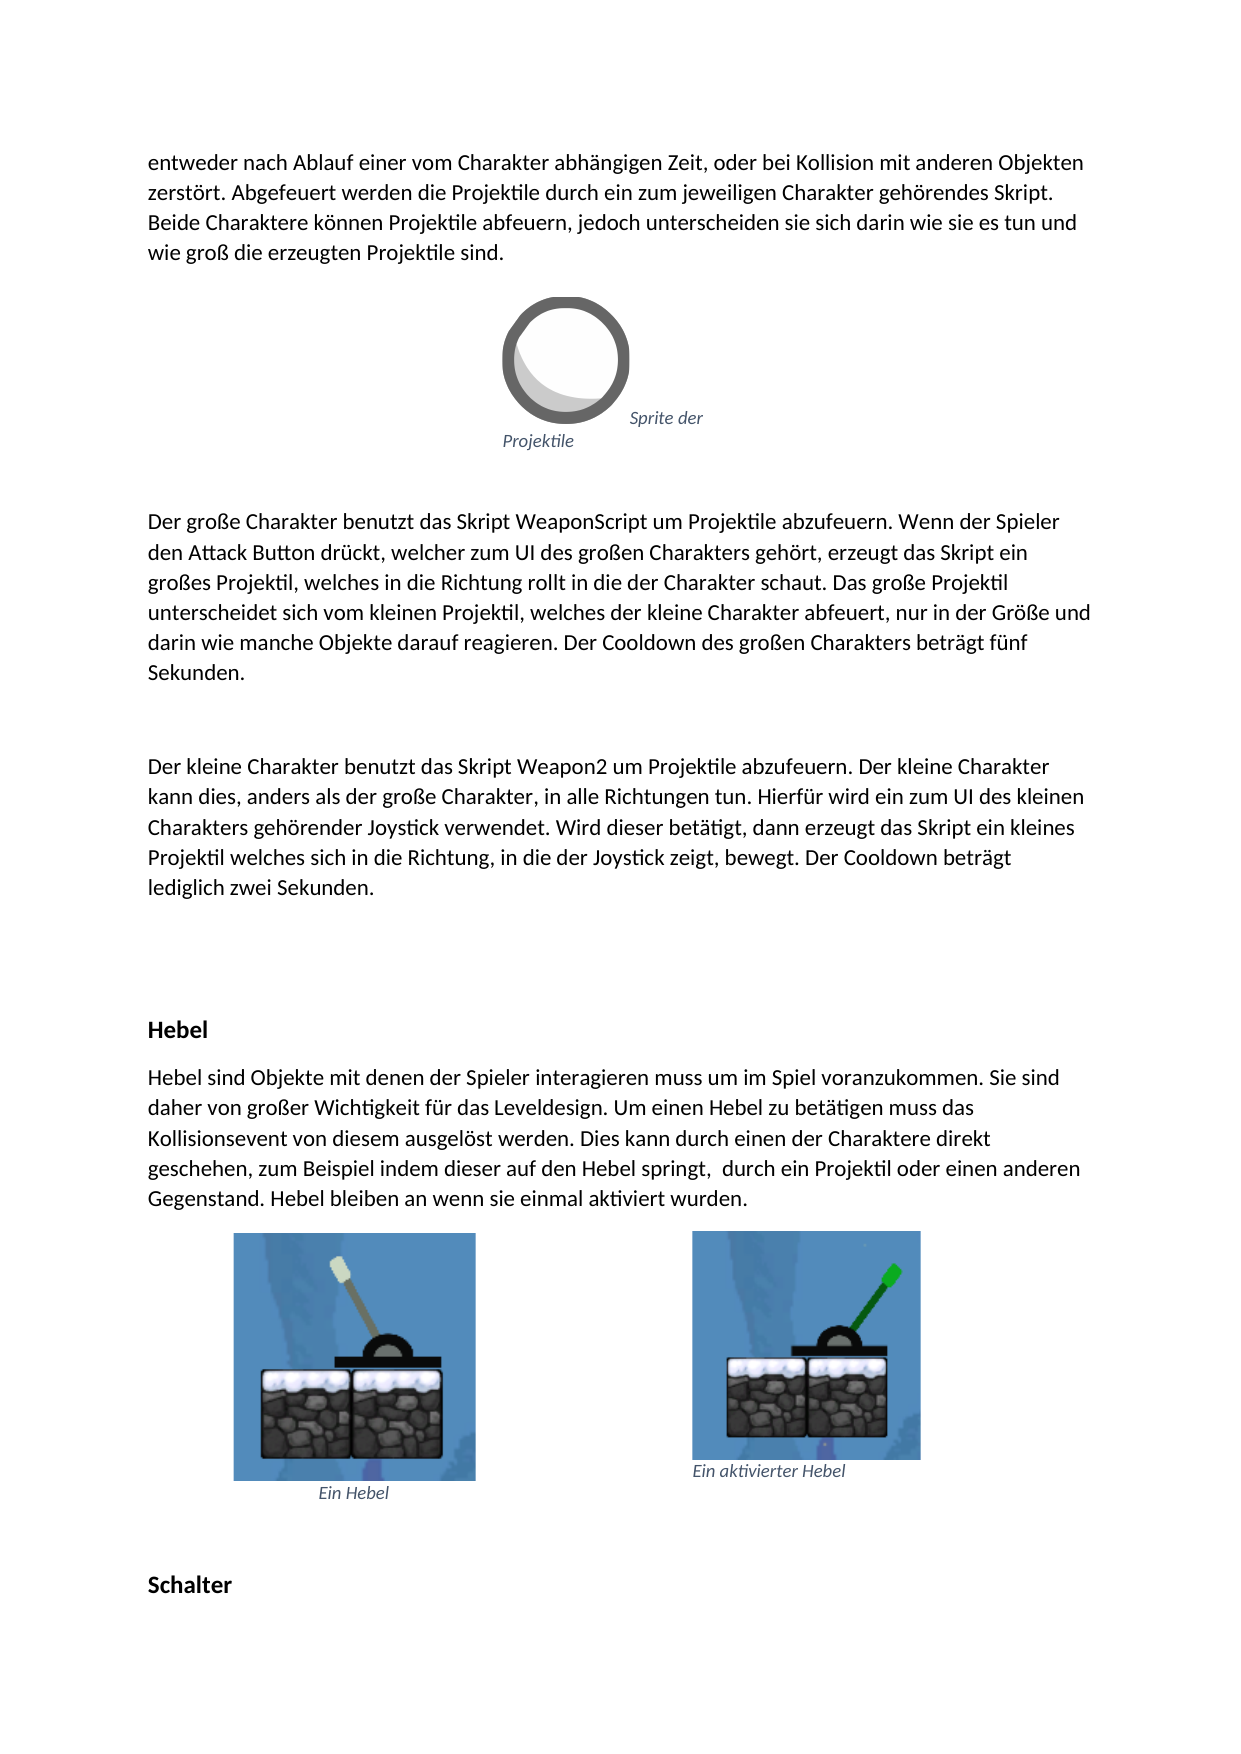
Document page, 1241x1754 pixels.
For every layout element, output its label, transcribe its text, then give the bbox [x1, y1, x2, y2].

text Der kleine Charakter benutzt das Skript Weapon2 um Projektile abzufeuern. Der kleine Charakter kann dies, anders als der große Charakter, in alle Richtungen tun. Hierfür wird ein zum UI des kleinen Charakters gehörender Joystick verwendet. Wird dieser betätigt, dann erzeugt das Skript ein kleines Projektil welches sich in die Richtung, in die der Joystick zeigt, bewegt. Der Cooldown beträgt lediglich zwei Sekunden. [148, 752, 1093, 901]
text Hebel sind Objekte mit denen der Spieler interagieren muss um im Spiel voranzukommen. Sie sind daher von großer Wichtigkeit für das Leveldesign. Um einen Hebel zu betätigen muss das Kollisionsevent von diesem ausgelöst werden. Dies kann durch einen der Charaktere direkt geschehen, zum Beispiel indem dieser auf den Hebel springt, durch ein Projektil oder einen anderen Gegenstand. Hebel bleiben an wenn sie einmal aktiviert wurden. [148, 1063, 1093, 1212]
text Der große Charakter benutzt das Skript WeaponScript um Projektile abzufeuern. Wenn der Spieler den Attack Button drückt, welcher zum UI des großen Charakters gehört, erzeugt das Skript ein großes Projektil, welches in die Richtung rollt in die der Charakter schaut. Das große Projektil unterscheidet sich vom kleinen Projektil, welches der kleine Charakter abfeuert, nur in der Größe und darin wie manche Objekte darauf reagieren. Der Cooldown des großen Charakters beträgt fünf Sekunden. [148, 507, 1093, 687]
picture [502, 297, 630, 424]
text Hebel [148, 1014, 1093, 1044]
picture [692, 1231, 921, 1460]
picture [233, 1233, 476, 1481]
text Schalter [148, 1569, 1093, 1600]
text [148, 148, 1093, 266]
